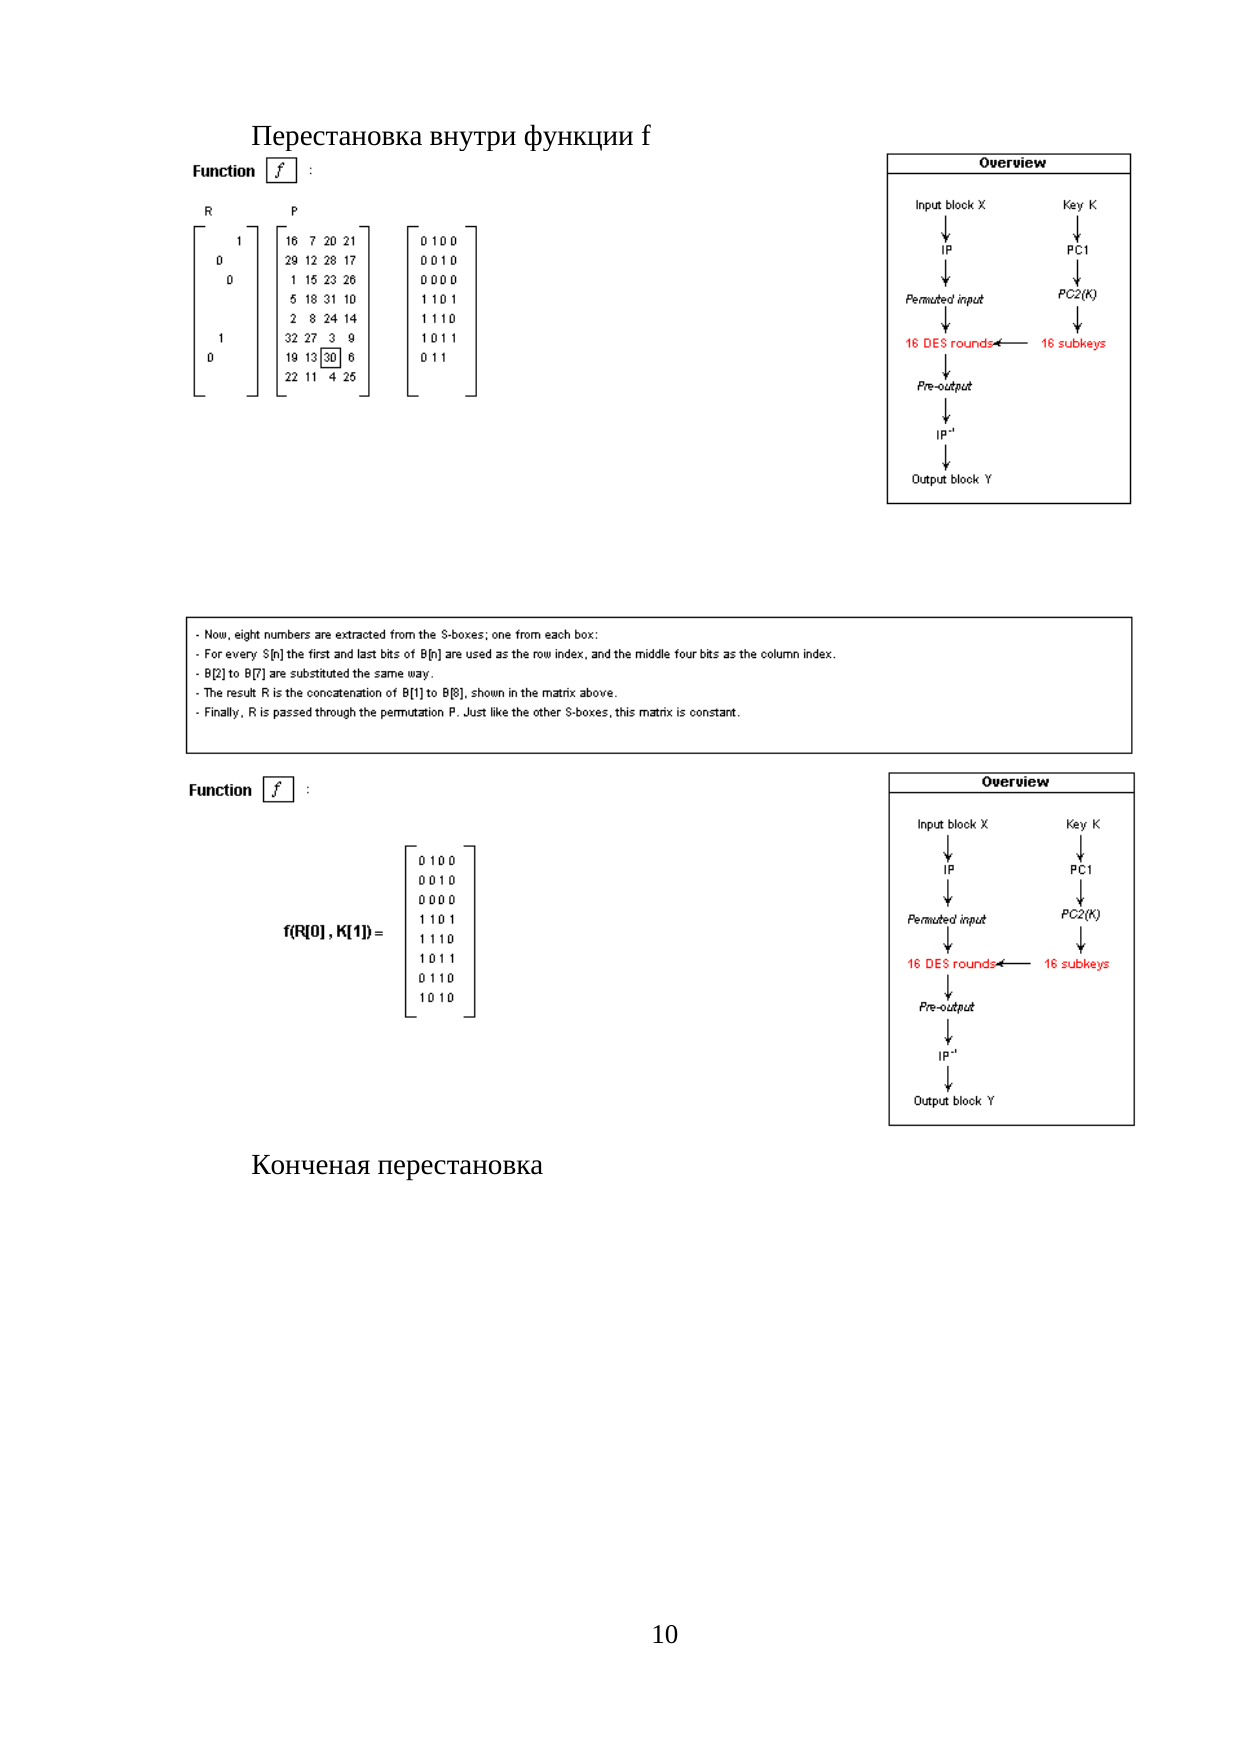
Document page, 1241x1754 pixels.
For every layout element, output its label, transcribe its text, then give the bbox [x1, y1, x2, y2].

picture [177, 151, 1152, 1147]
text Перестановка внутри функции f [177, 118, 1152, 151]
text Конченая перестановка [177, 1147, 1152, 1181]
